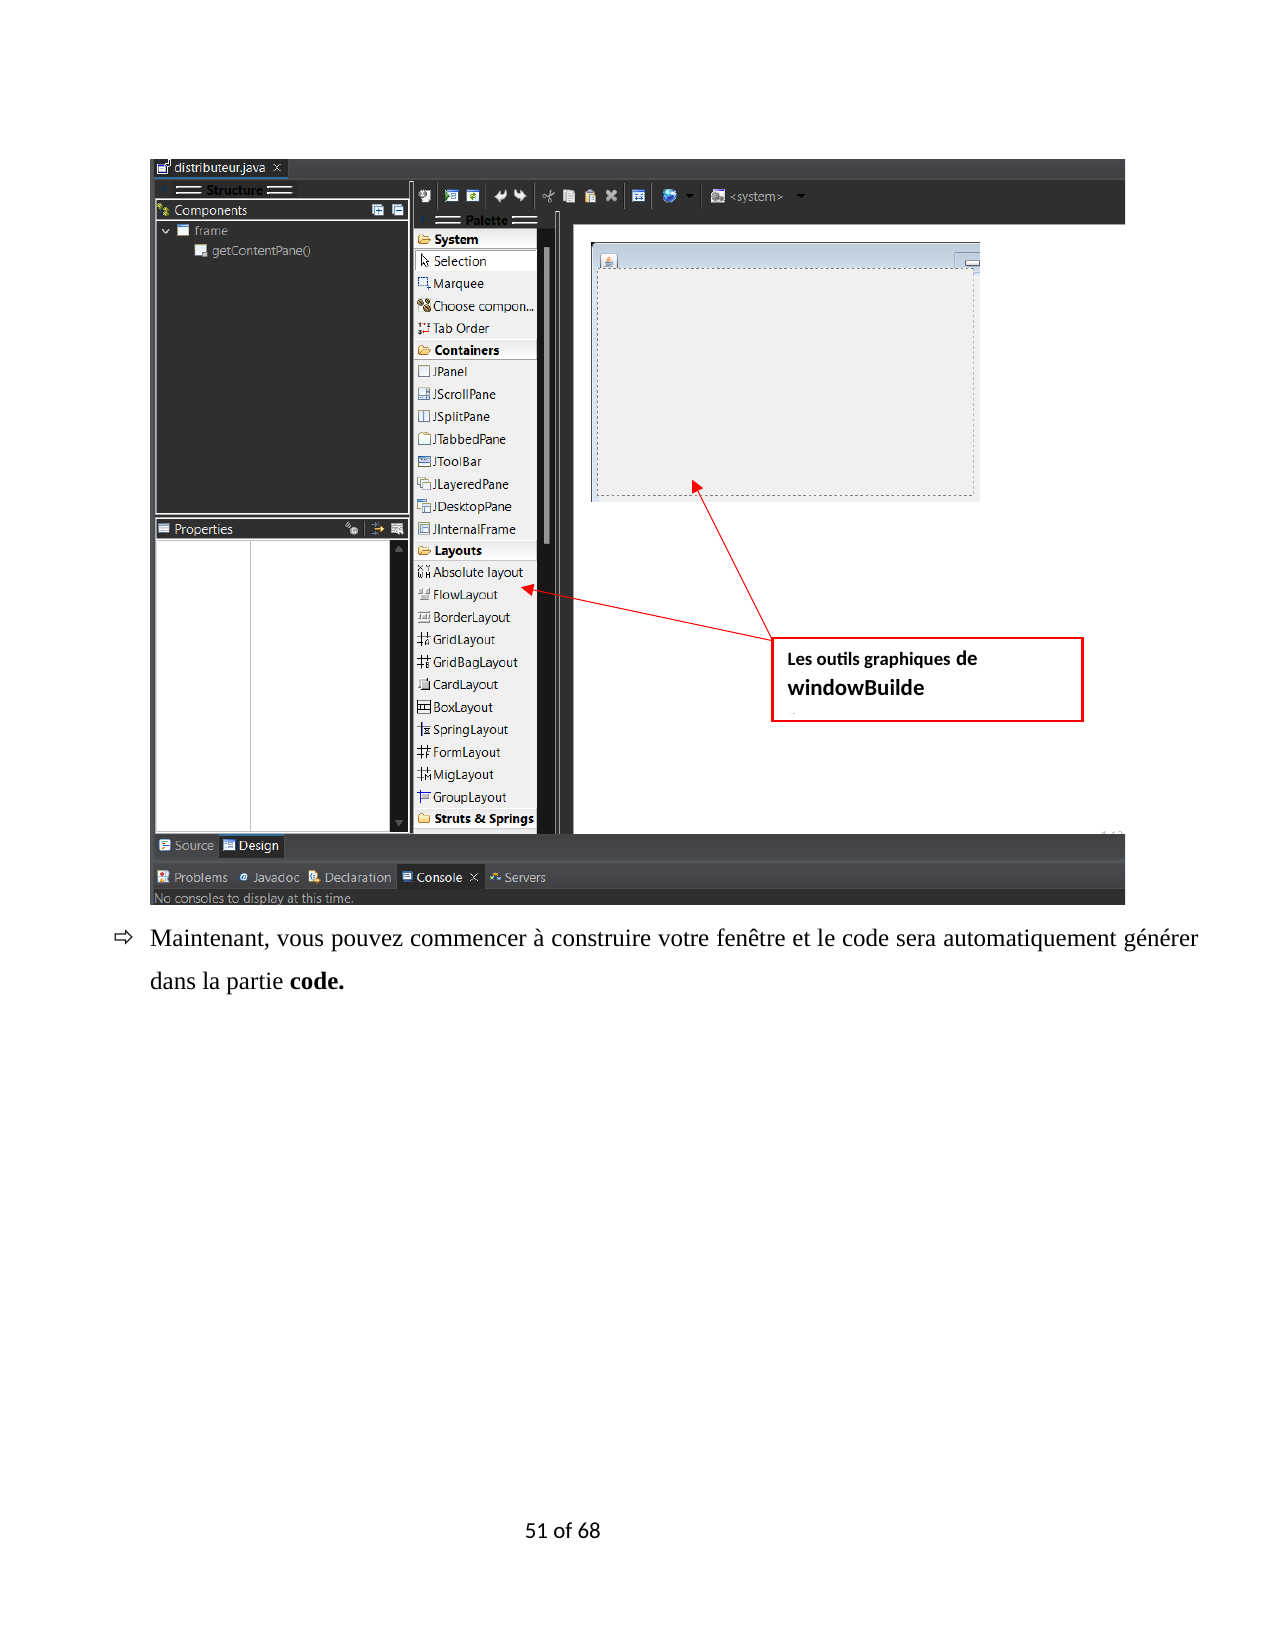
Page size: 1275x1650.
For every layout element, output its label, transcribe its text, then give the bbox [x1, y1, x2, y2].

picture [150, 159, 1125, 905]
list Maintenant, vous pouvez commencer à construire votre fenêtre et le code sera automatiquement générer dans la partie code. [112, 923, 1200, 995]
